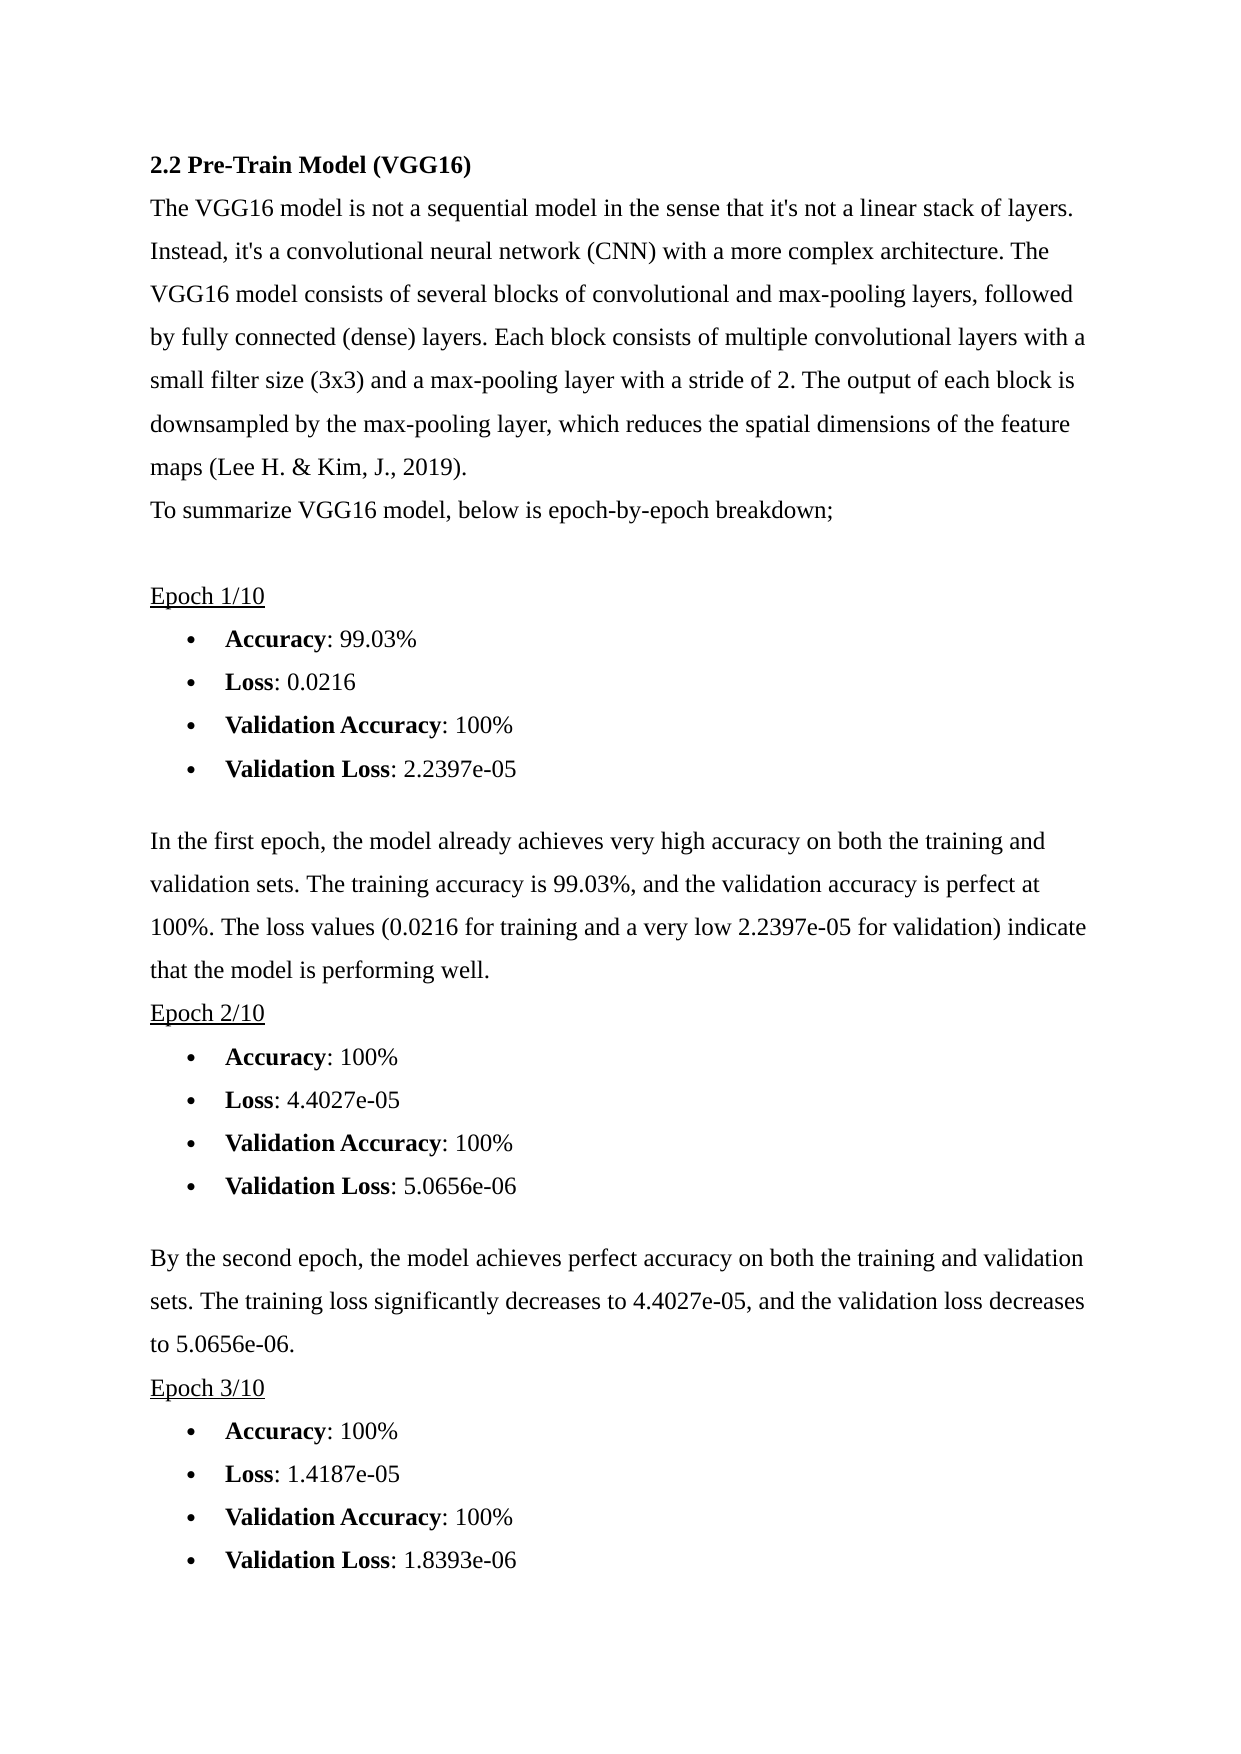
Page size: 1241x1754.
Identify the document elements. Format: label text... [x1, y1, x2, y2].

subtitle Epoch 1/10 [150, 581, 1090, 610]
list Accuracy: 100% [187, 1416, 1090, 1444]
text To summarize VGG16 model, below is epoch-by-epoch breakdown; [150, 495, 1090, 524]
list Accuracy: 99.03% [187, 624, 1090, 653]
text By the second epoch, the model achieves perfect accuracy on both the training and validation sets. The training loss significantly decreases to 4.4027e-05, and the validation loss decreases to 5.0656e-06. [150, 1243, 1090, 1358]
list Validation Loss: 1.8393e-06 [187, 1545, 1090, 1574]
list Loss: 1.4187e-05 [187, 1459, 1090, 1488]
list Loss: 0.0216 [187, 667, 1090, 696]
text In the first epoch, the model already achieves very high accuracy on both the training and validation sets. The training accuracy is 99.03%, and the validation accuracy is perfect at 100%. The loss values (0.0216 for training and a very low 2.2397e-05 for validation) indicate that the model is performing well. [150, 826, 1090, 984]
list Loss: 4.4027e-05 [187, 1085, 1090, 1113]
text maps (Lee H. & Kim, J., 2019). [150, 452, 1090, 481]
list Validation Accuracy: 100% [187, 1128, 1090, 1157]
list Accuracy: 100% [187, 1042, 1090, 1070]
list Validation Accuracy: 100% [187, 1502, 1090, 1531]
text 2.2 Pre-Train Model (VGG16) [150, 150, 1090, 179]
list Validation Loss: 2.2397e-05 [187, 754, 1090, 782]
list Validation Loss: 5.0656e-06 [187, 1171, 1090, 1200]
list Validation Accuracy: 100% [187, 711, 1090, 739]
subtitle Epoch 2/10 [150, 998, 1090, 1027]
text The VGG16 model is not a sequential model in the sense that it's not a linear stack of layers. Instead, it's a convolutional neural network (CNN) with a more complex architecture. The VGG16 model consists of several blocks of convolutional and max-pooling layers, followed by fully connected (dense) layers. Each block consists of multiple convolutional layers with a small filter size (3x3) and a max-pooling layer with a stride of 2. The output of each block is downsampled by the max-pooling layer, which reduces the spatial dimensions of the feature [150, 193, 1090, 437]
subtitle Epoch 3/10 [150, 1373, 1090, 1401]
